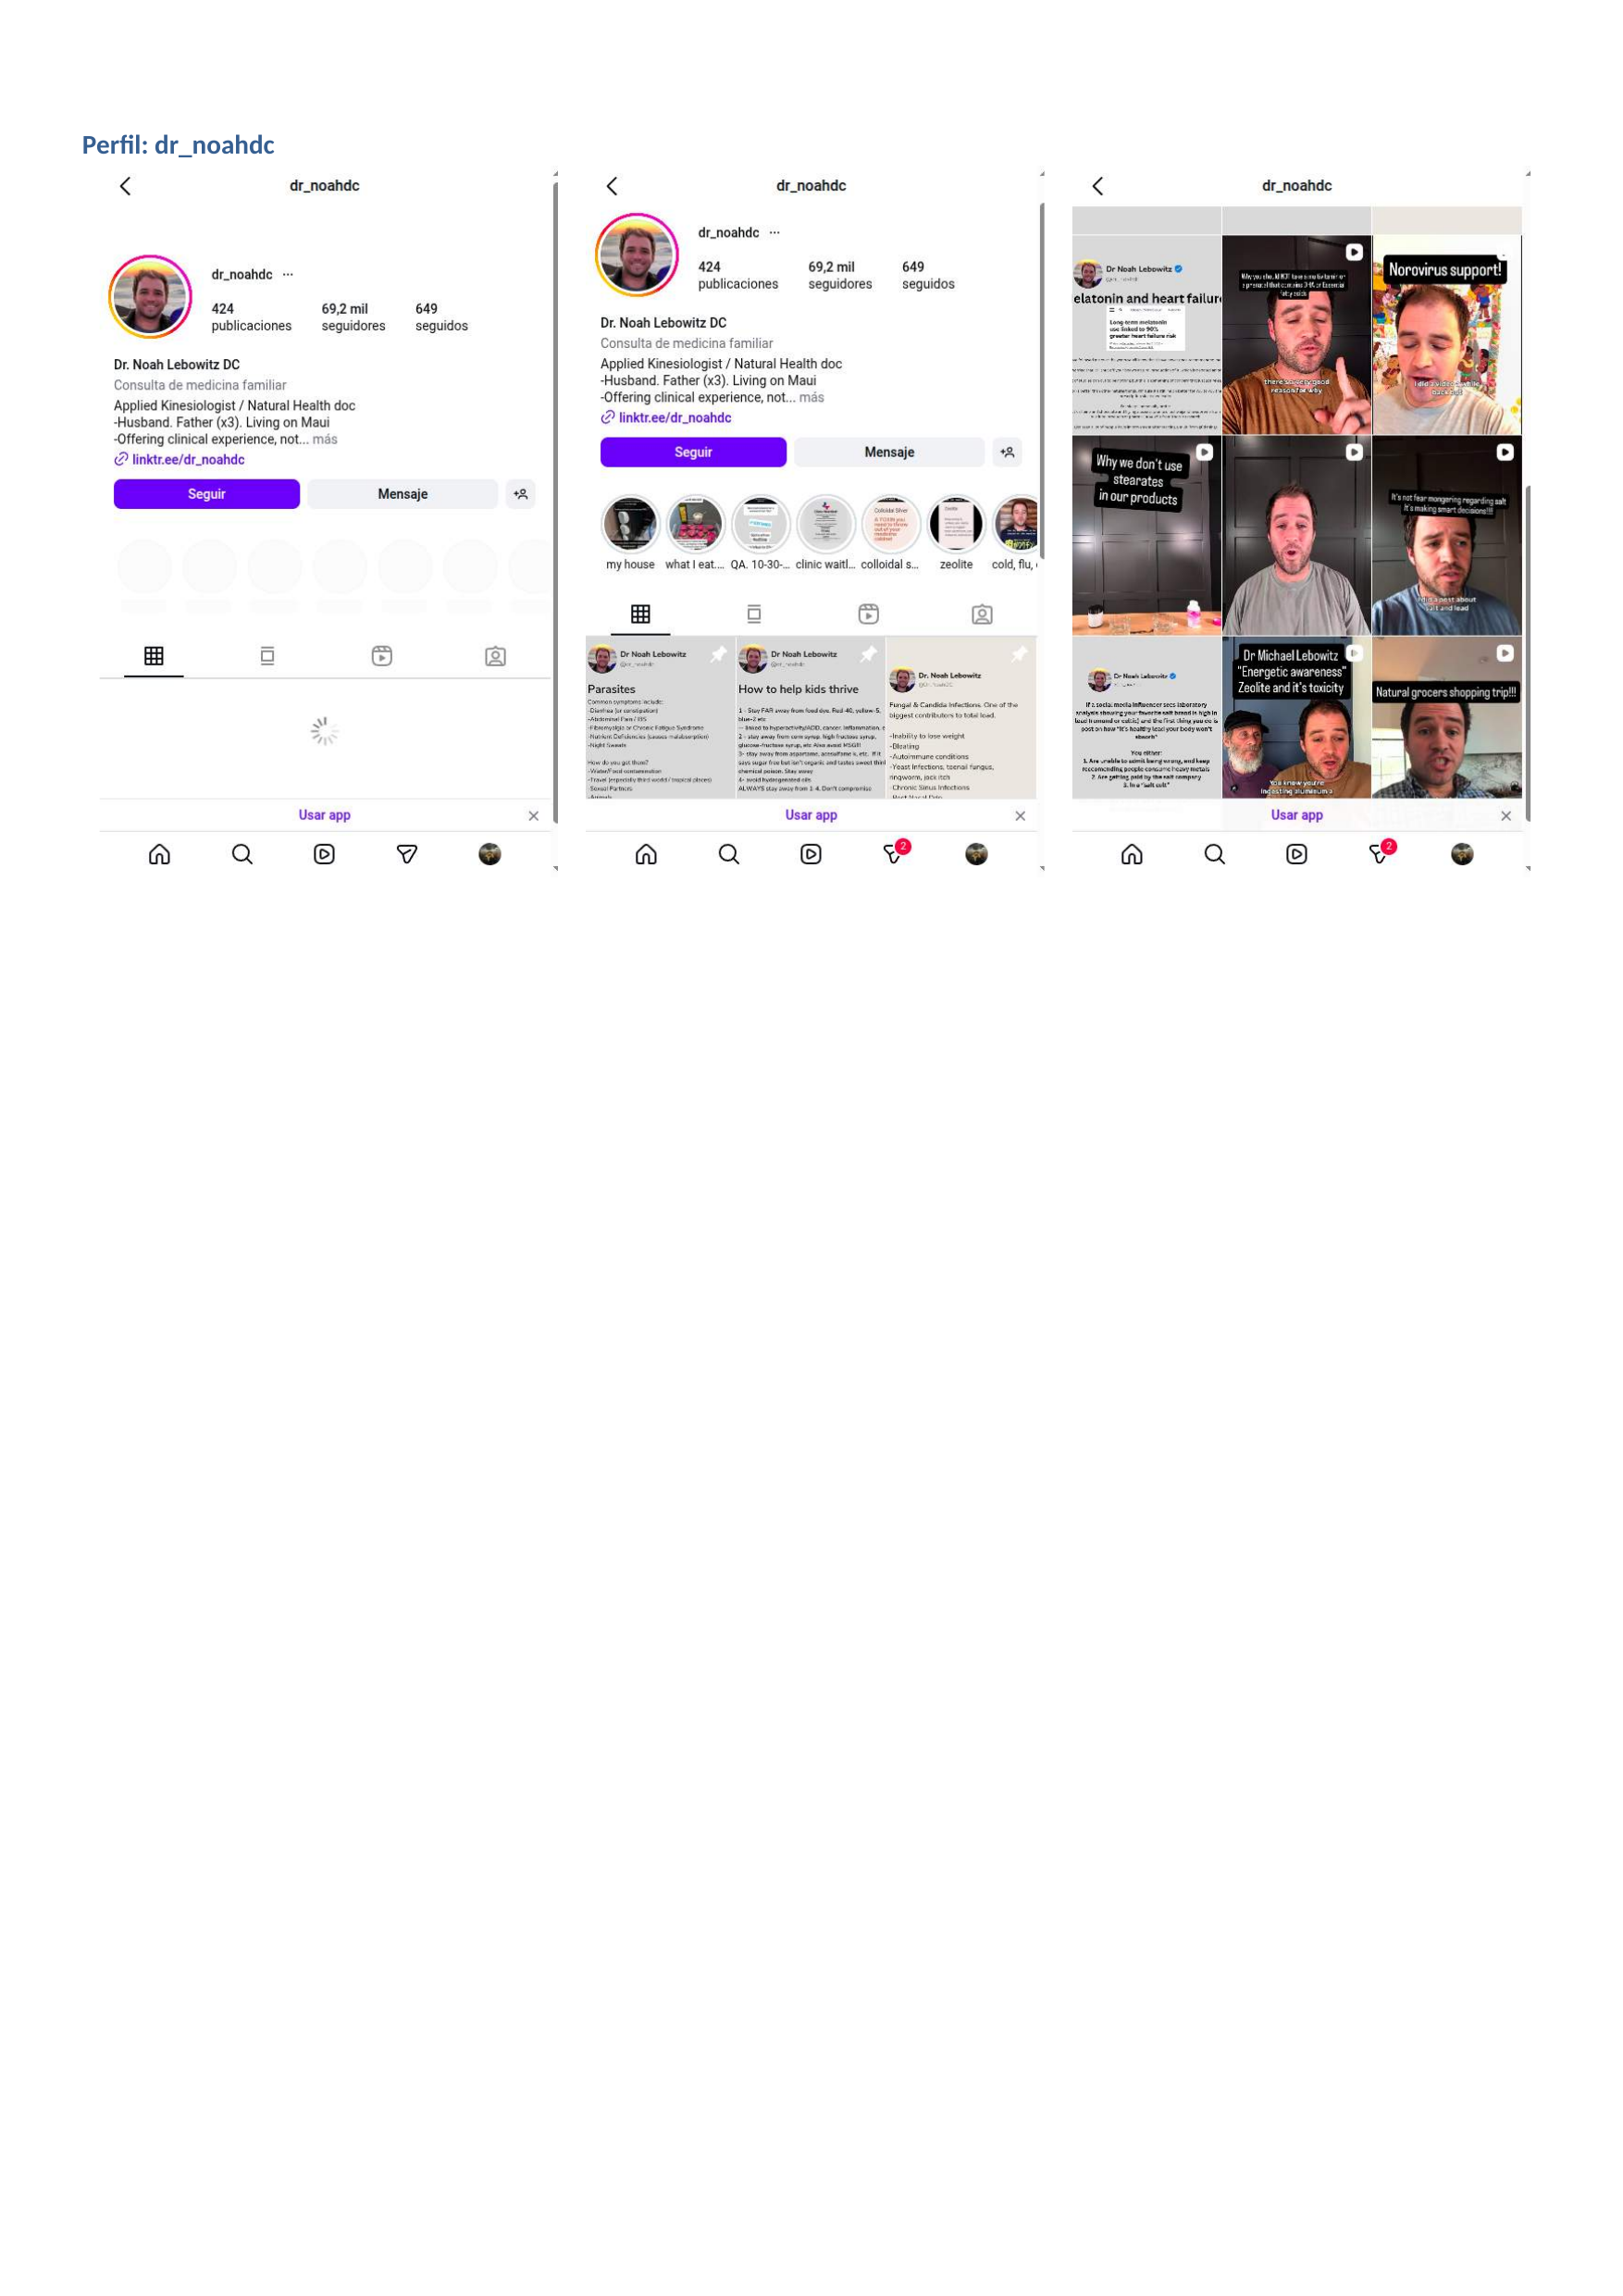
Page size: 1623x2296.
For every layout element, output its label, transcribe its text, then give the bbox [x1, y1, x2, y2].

picture [99, 166, 558, 877]
picture [586, 166, 1045, 877]
picture [1072, 166, 1531, 877]
table_header [71, 167, 558, 900]
table_header [558, 167, 1044, 900]
table_header [1045, 167, 1530, 900]
subtitle Perfil: dr_noahdc [81, 128, 1541, 161]
